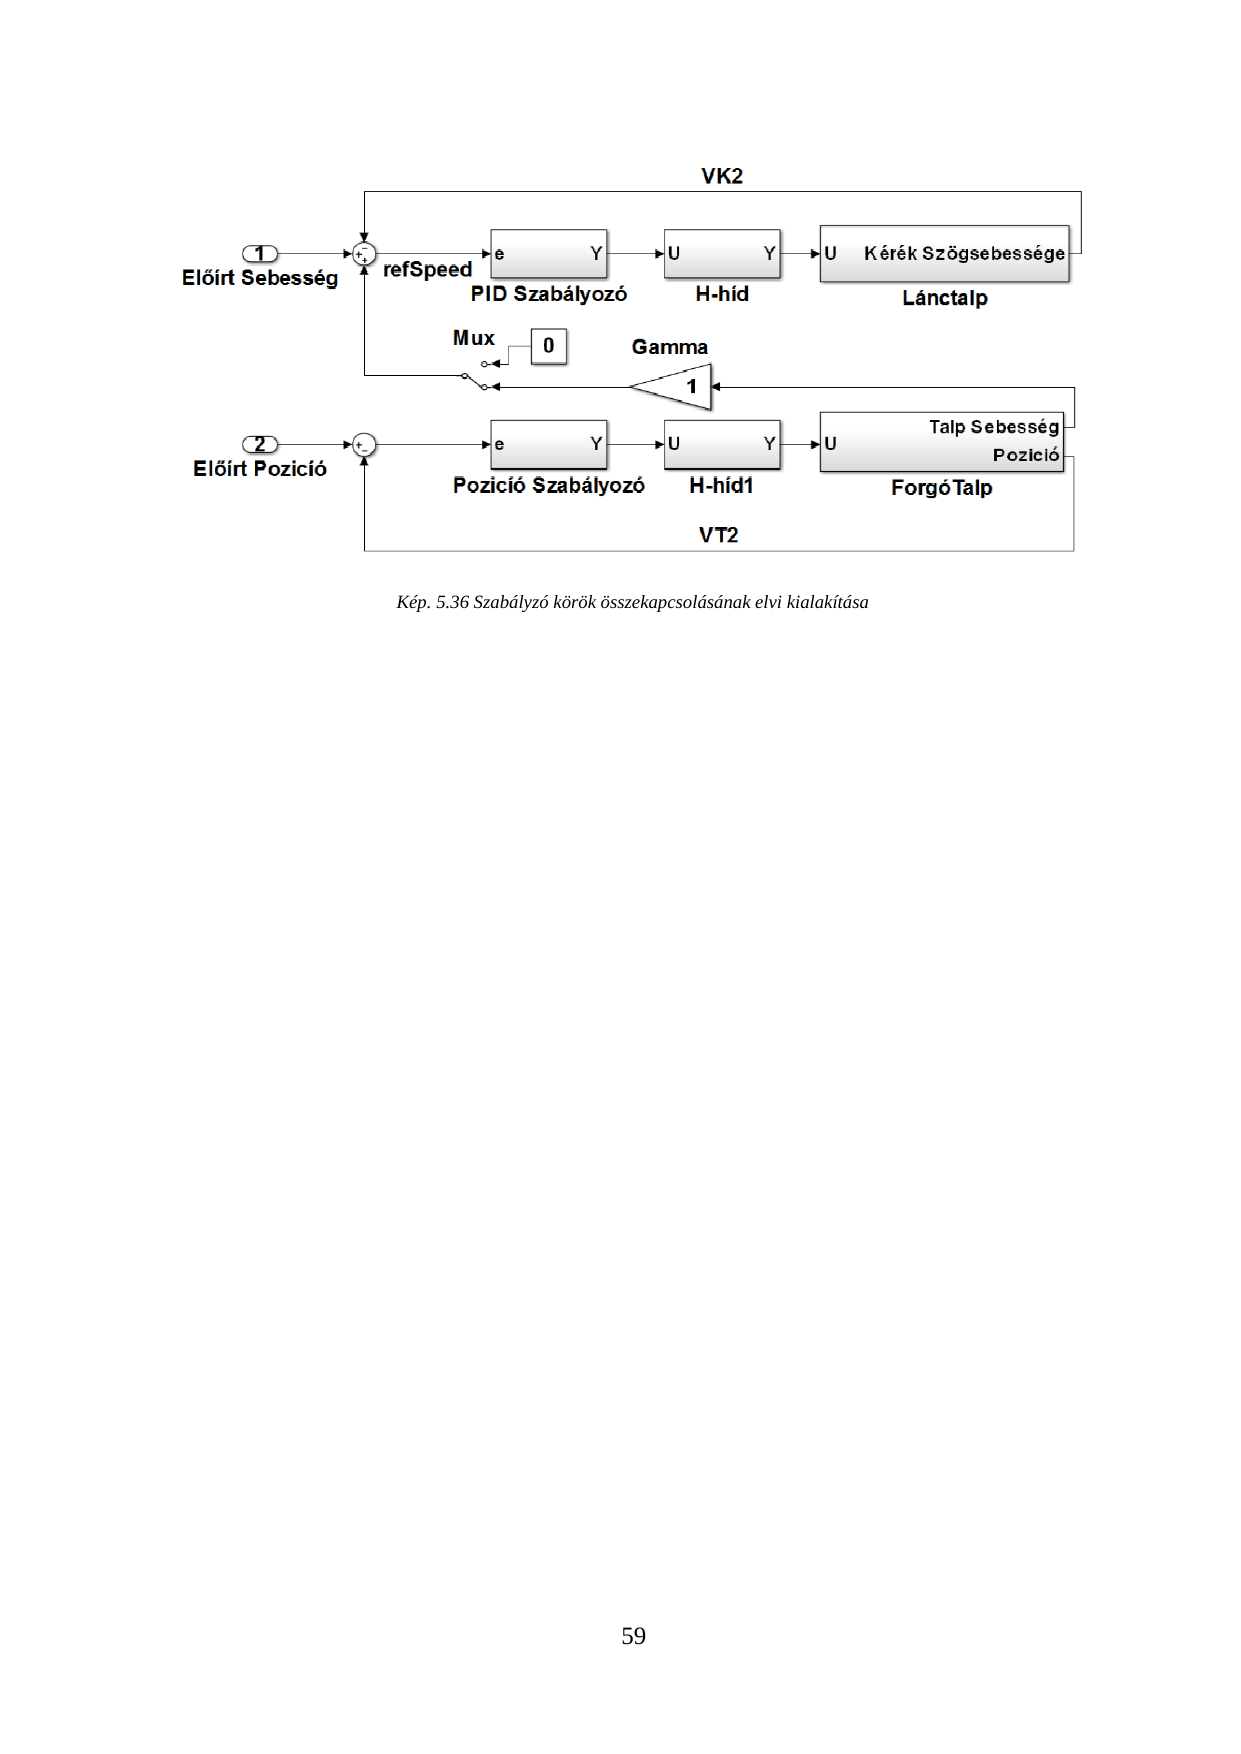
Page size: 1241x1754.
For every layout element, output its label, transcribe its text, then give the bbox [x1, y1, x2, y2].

text Kép. 5. Szabályzó körök összekapcsolásának elvi kialakítása [177, 591, 1090, 613]
picture [177, 150, 1091, 578]
